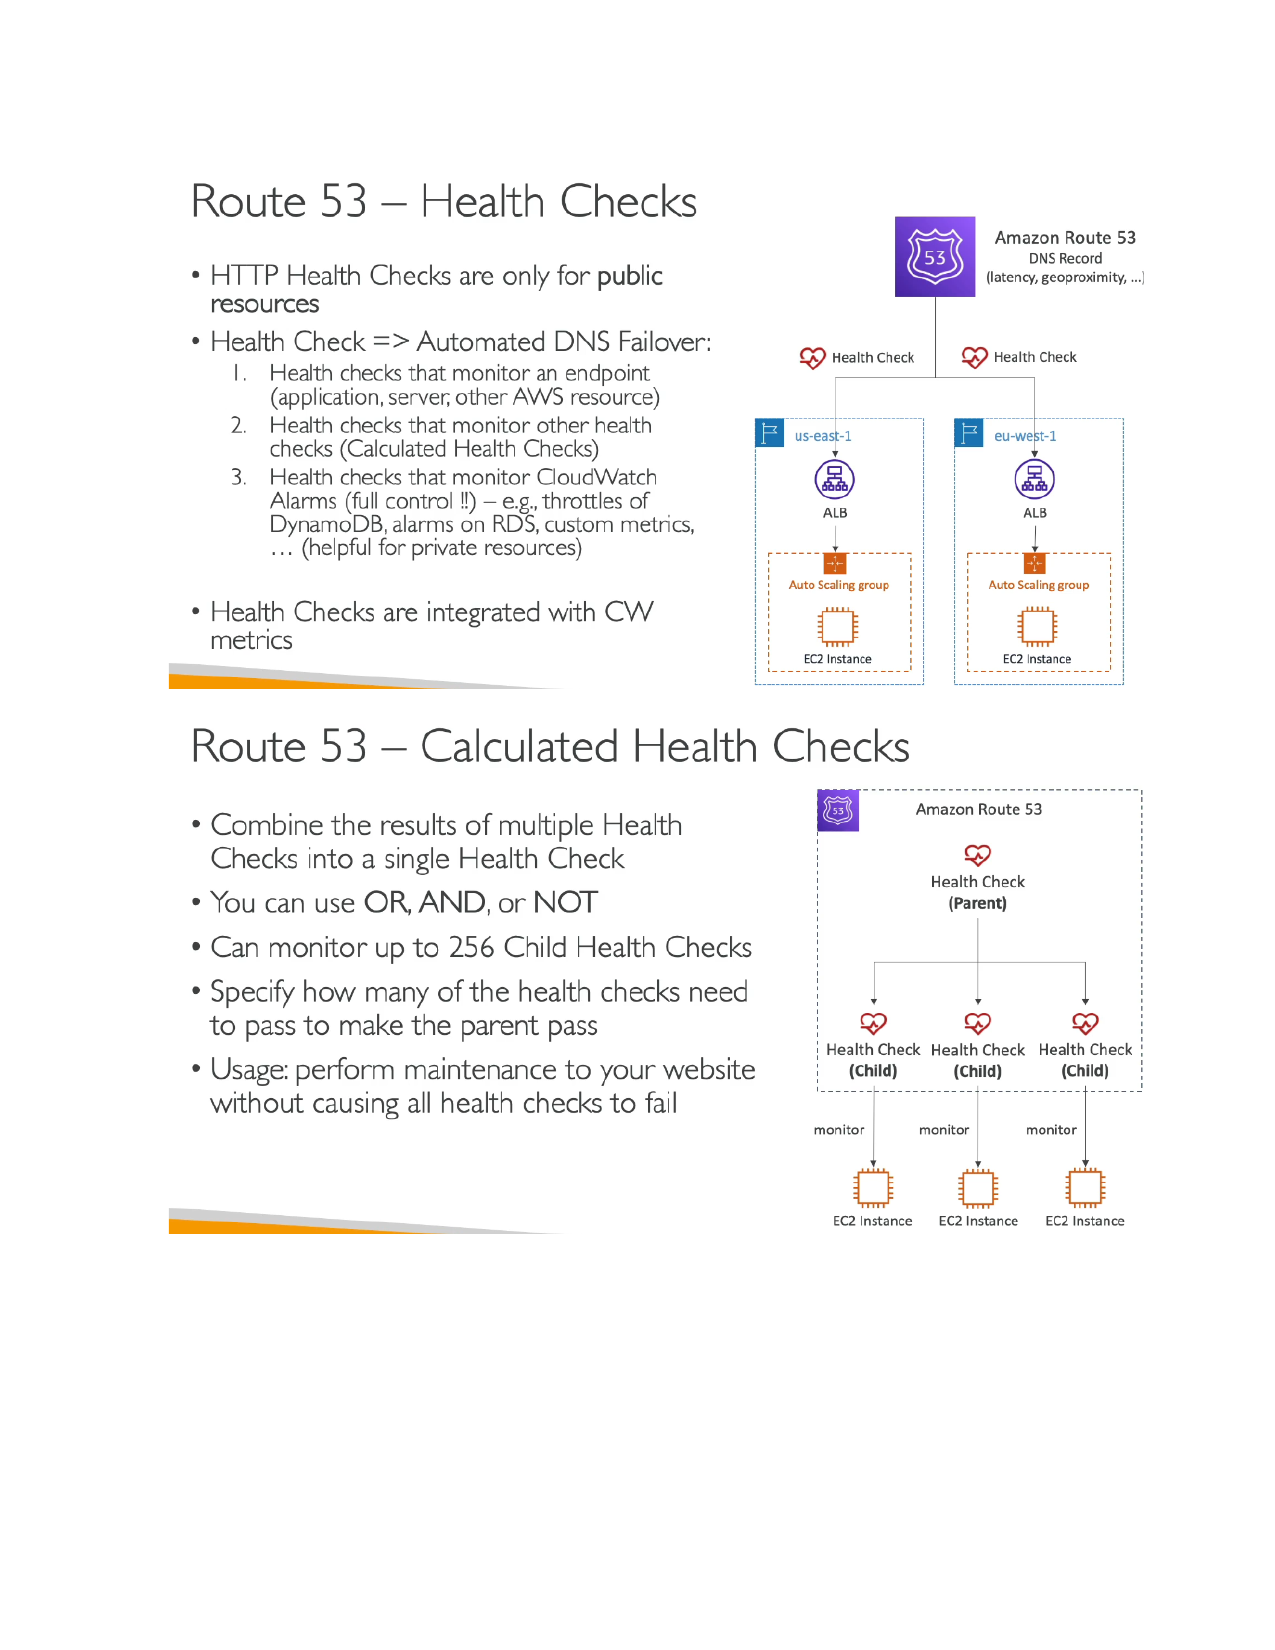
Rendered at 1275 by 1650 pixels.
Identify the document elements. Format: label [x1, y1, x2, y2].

text [150, 150, 1125, 1233]
